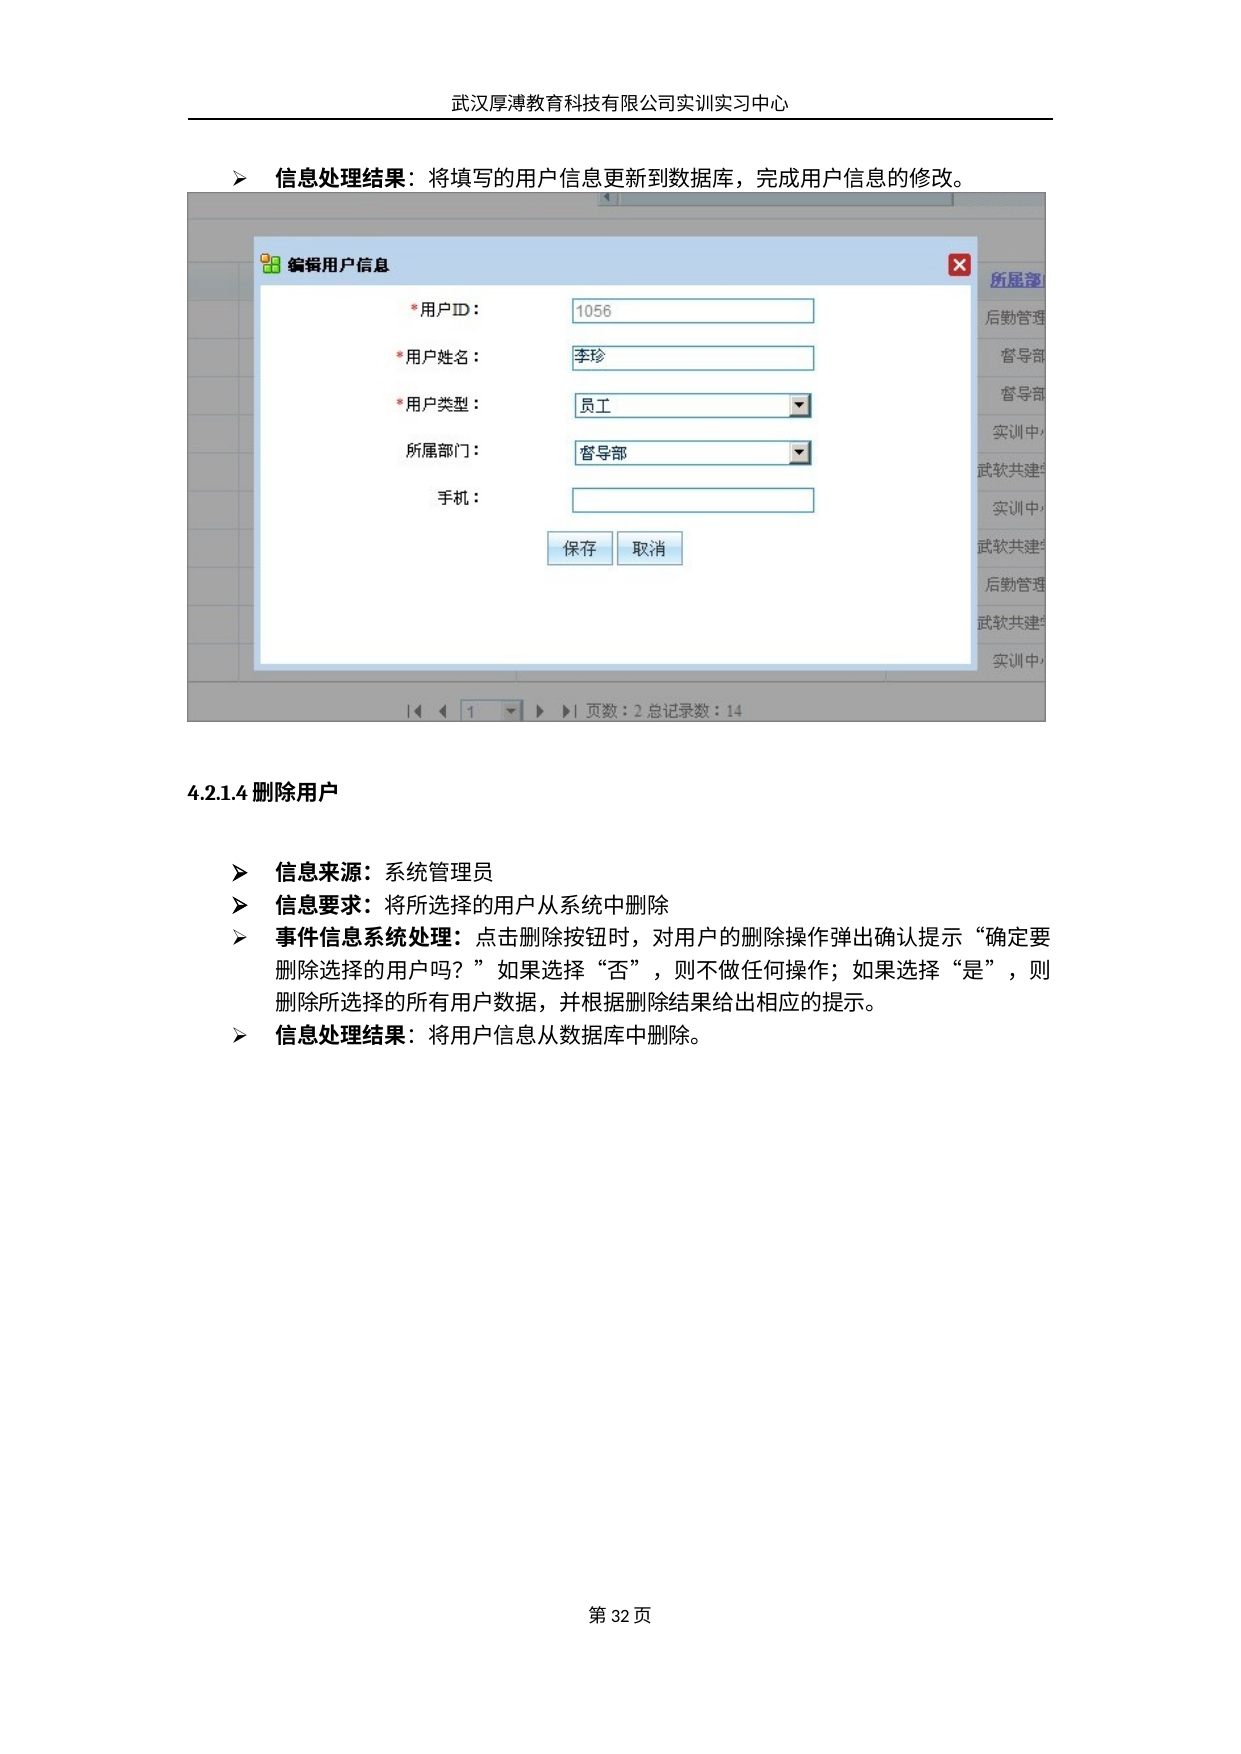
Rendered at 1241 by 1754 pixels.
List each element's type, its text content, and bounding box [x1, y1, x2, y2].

list 信息处理结果：将填写的用户信息更新到数据库，完成用户信息的修改。 [231, 160, 1053, 193]
list 信息处理结果：将用户信息从数据库中删除。 [231, 1017, 1053, 1050]
list 信息要求：将所选择的用户从系统中删除 [231, 887, 1053, 920]
list 信息来源：系统管理员 [231, 855, 1053, 887]
list 事件信息系统处理：点击删除按钮时，对用户的删除操作弹出确认提示“确定要删除选择的用户吗？”如果选择“否”，则不做任何操作；如果选择“是”，则删除所选择的所有用户数据，并根据删除结果给出相应的提示。 [231, 920, 1053, 1017]
subtitle 4.2.1.4删除用户 [187, 774, 1053, 807]
picture [187, 192, 1046, 722]
